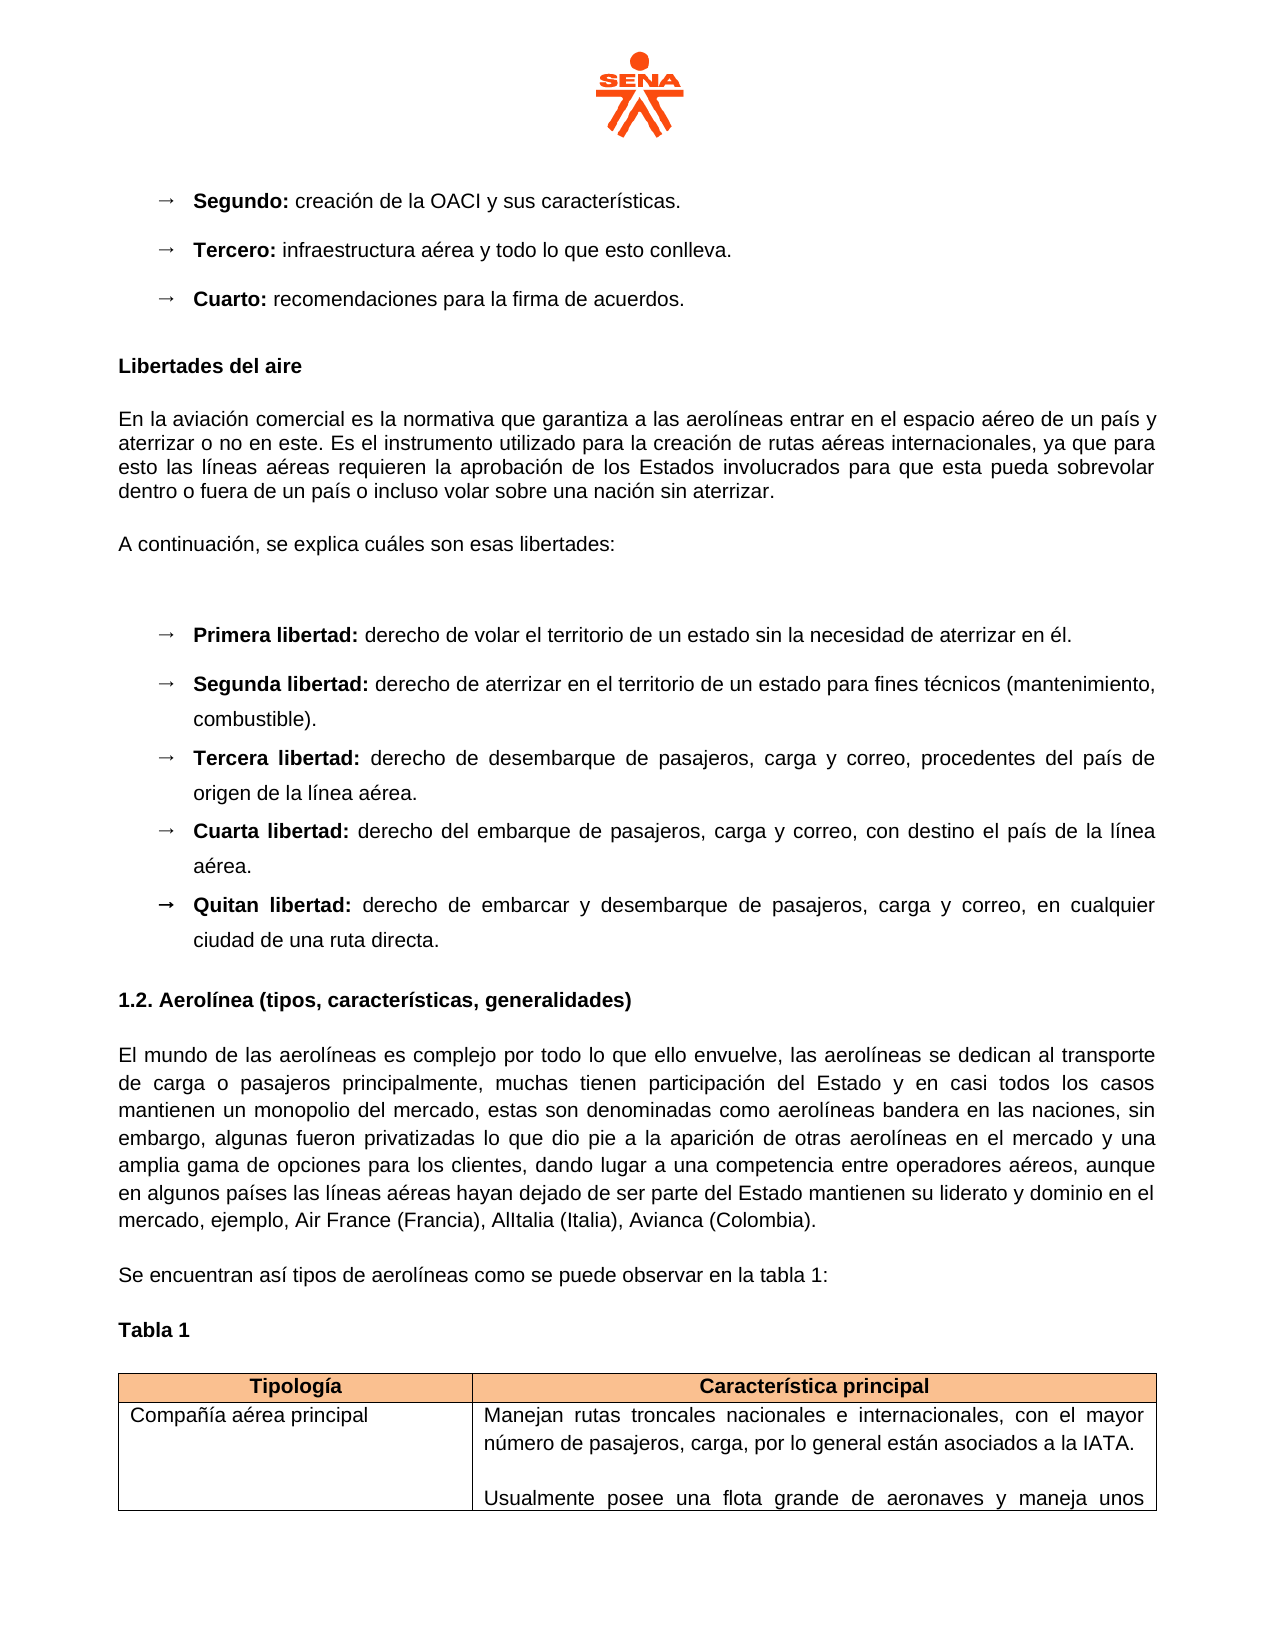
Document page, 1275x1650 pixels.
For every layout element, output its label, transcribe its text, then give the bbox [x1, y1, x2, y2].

list Tercera libertad: derecho de desembarque de pasajeros, carga y correo, procedentes del país de origen de la línea aérea. [156, 734, 1157, 804]
table_header Característica principal [473, 1374, 1156, 1402]
picture [585, 48, 690, 142]
list Segundo: creación de la OACI y sus características. [156, 177, 1157, 220]
text Libertades del aire [118, 353, 1157, 377]
text Se encuentran así tipos de aerolíneas como se puede observar en la tabla 1: [118, 1263, 1157, 1287]
table_cell Compañía aérea principal [119, 1403, 472, 1509]
list Cuarto: recomendaciones para la firma de acuerdos. [156, 275, 1157, 318]
list Segunda libertad: derecho de aterrizar en el territorio de un estado para fines técnicos (mantenimiento, combustible). [156, 660, 1157, 731]
text El mundo de las aerolíneas es complejo por todo lo que ello envuelve, las aerolíneas se dedican al transporte de carga o pasajeros principalmente, muchas tienen participación del Estado y en casi todos los casos mantienen un monopolio del mercado, estas son denominadas como aerolíneas bandera en las naciones, sin embargo, algunas fueron privatizadas lo que dio pie a la aparición de otras aerolíneas en el mercado y una amplia gama de opciones para los clientes, dando lugar a una competencia entre operadores aéreos, aunque en algunos países las líneas aéreas hayan dejado de ser parte del Estado mantienen su liderato y dominio en el mercado, ejemplo, Air France (Francia), AlItalia (Italia), Avianca (Colombia). [118, 1043, 1157, 1232]
text Tabla 1 [118, 1318, 1157, 1342]
list Aerolínea (tipos, características, generalidades) [118, 988, 1157, 1012]
list Tercero: infraestructura aérea y todo lo que esto conlleva. [156, 226, 1157, 269]
text En la aviación comercial es la normativa que garantiza a las aerolíneas entrar en el espacio aéreo de un país y aterrizar o no en este. Es el instrumento utilizado para la creación de rutas aéreas internacionales, ya que para esto las líneas aéreas requieren la aprobación de los Estados involucrados para que esta pueda sobrevolar dentro o fuera de un país o incluso volar sobre una nación sin aterrizar. [118, 407, 1157, 502]
table_header Tipología [119, 1374, 472, 1402]
list Quitan libertad: derecho de embarcar y desembarque de pasajeros, carga y correo, en cualquier ciudad de una ruta directa. [156, 882, 1157, 952]
list Primera libertad: derecho de volar el territorio de un estado sin la necesidad de aterrizar en él. [156, 611, 1157, 654]
text A continuación, se explica cuáles son esas libertades: [118, 532, 1157, 556]
list Cuarta libertad: derecho del embarque de pasajeros, carga y correo, con destino el país de la línea aérea. [156, 808, 1157, 878]
